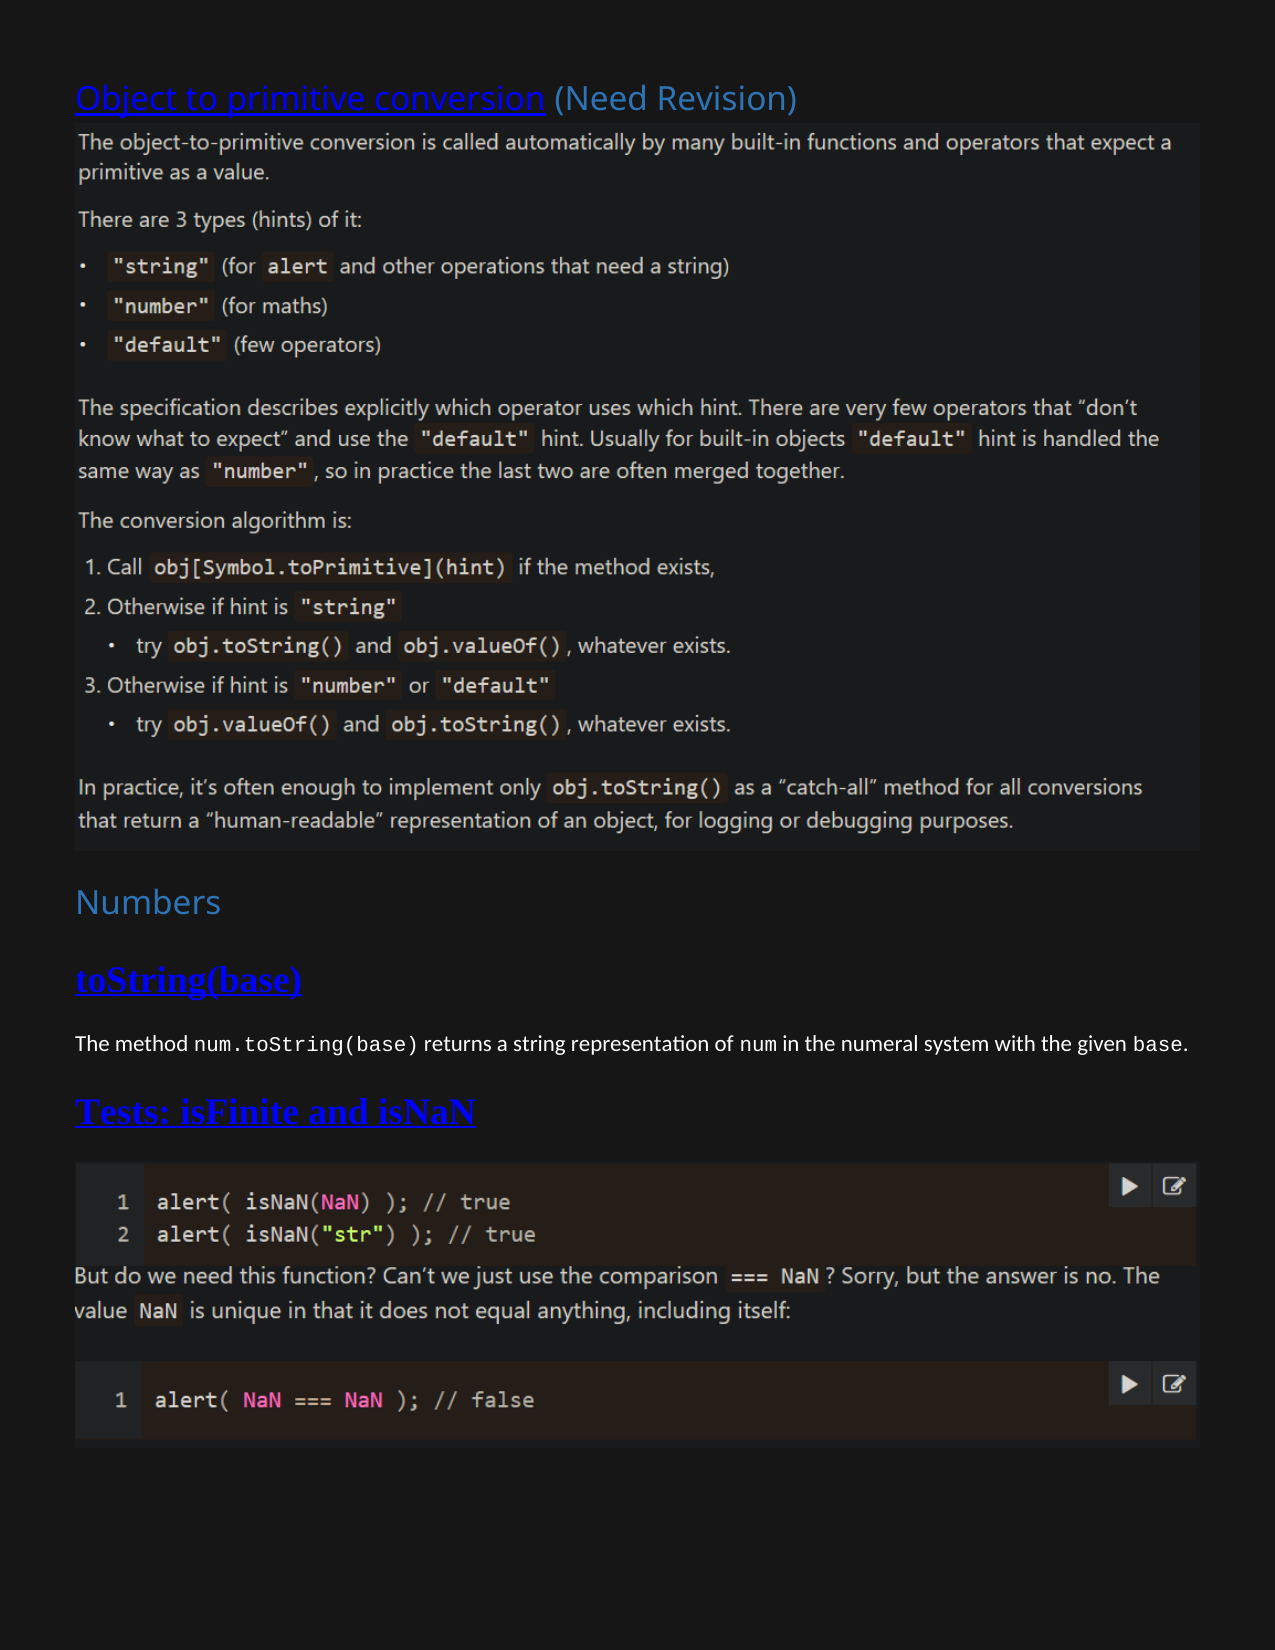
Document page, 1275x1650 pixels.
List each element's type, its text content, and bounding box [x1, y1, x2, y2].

subtitle toString(base) [75, 957, 1200, 1000]
subtitle Numbers [75, 879, 1200, 924]
subtitle Tests: isFinite and isNaN [75, 1089, 1200, 1132]
picture [75, 1161, 1200, 1448]
picture [75, 123, 1200, 851]
text The method num.toString(base) returns a string representation of num in the numeral system with the given base. [75, 1029, 1200, 1058]
subtitle Object to primitive conversion (Need Revision) [75, 75, 1200, 123]
